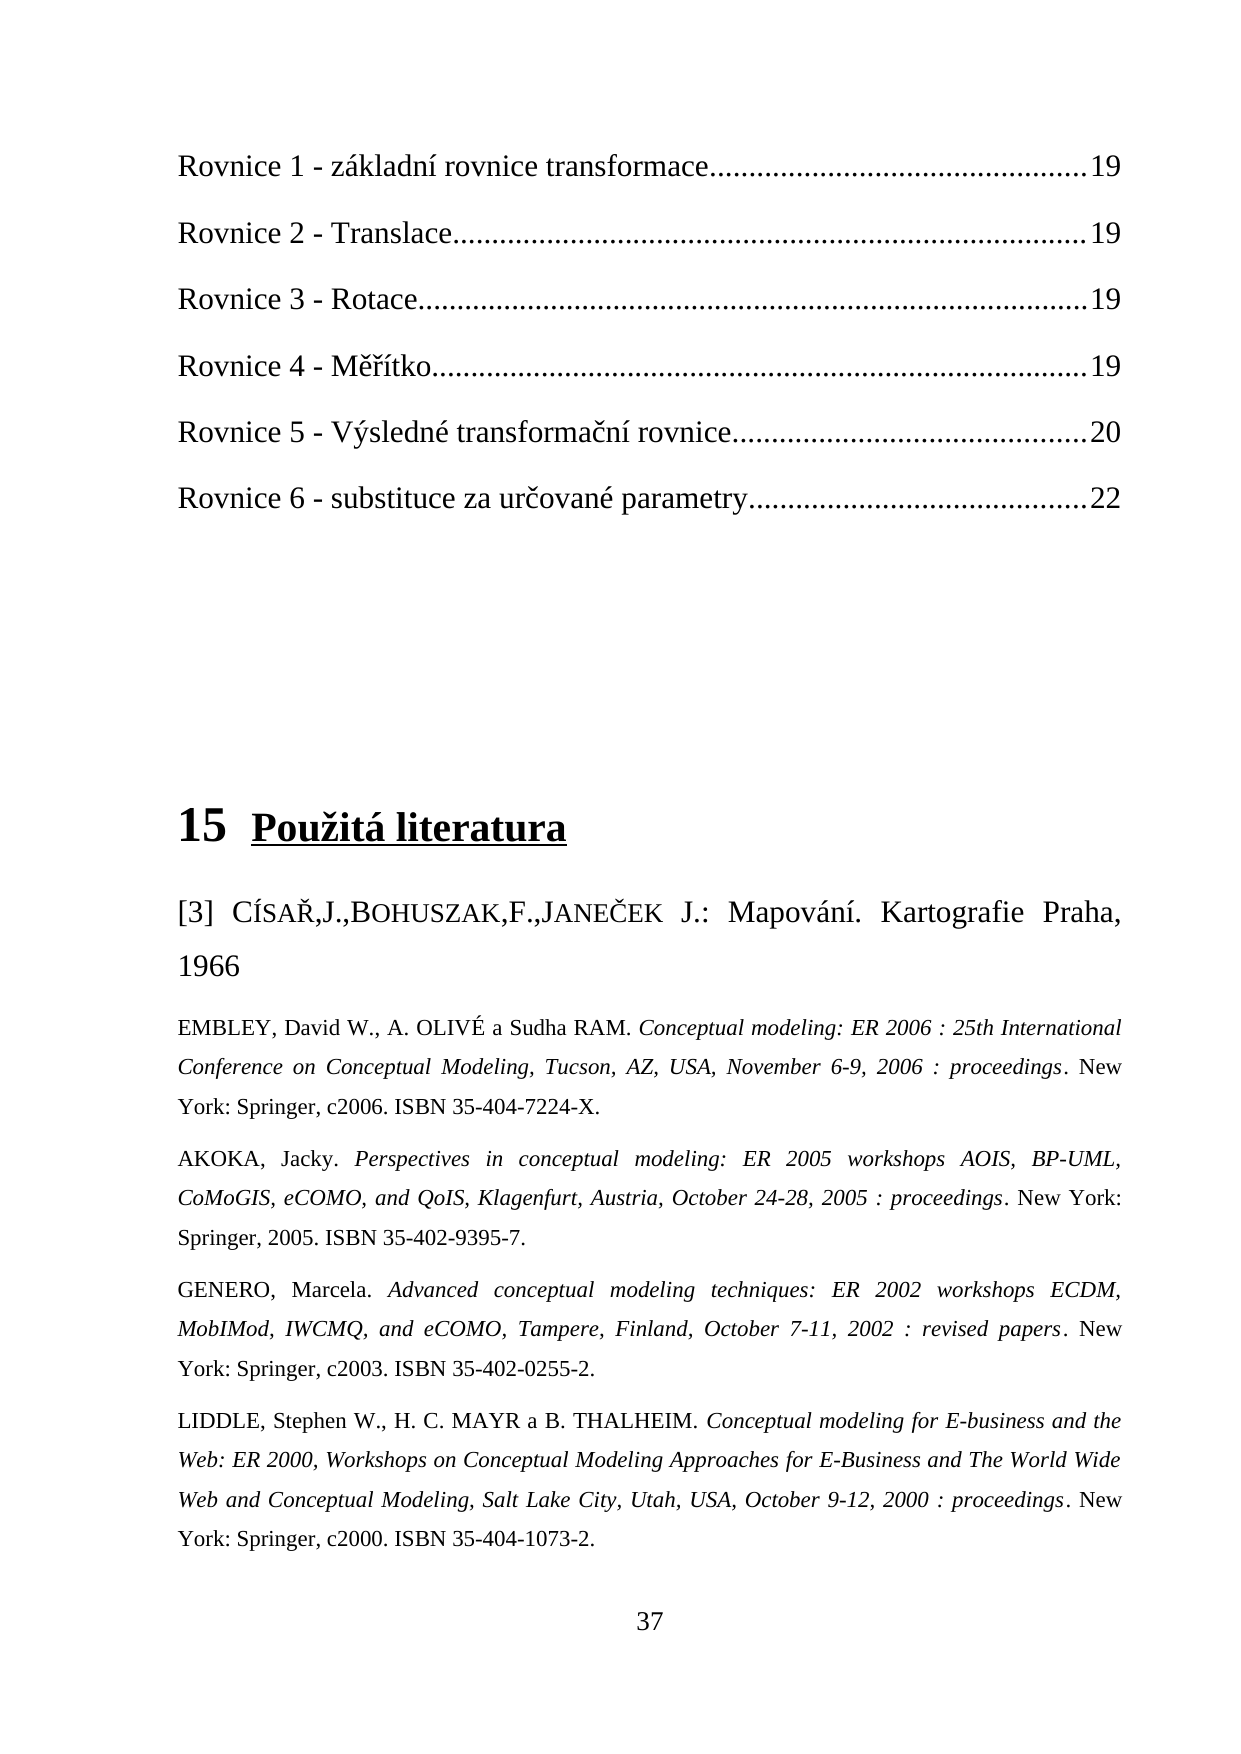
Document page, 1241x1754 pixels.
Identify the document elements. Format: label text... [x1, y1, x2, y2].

text AKOKA, Jacky. Perspectives in conceptual modeling: ER 2005 workshops AOIS, BP-UML, CoMoGIS, eCOMO, and QoIS, Klagenfurt, Austria, October 24-28, 2005 : proceedings. New York: Springer, 2005. ISBN 35-402-9395-7. [177, 1145, 1122, 1250]
text Rovnice 2 - Translace 19 [177, 214, 1122, 250]
text Rovnice 3 - Rotace 19 [177, 280, 1122, 316]
text Rovnice 4 - Měřítko 19 [177, 347, 1122, 383]
text Rovnice 5 - Výsledné transformační rovnice 20 [177, 413, 1122, 449]
text LIDDLE, Stephen W., H. C. MAYR a B. THALHEIM. Conceptual modeling for E-business and the Web: ER 2000, Workshops on Conceptual Modeling Approaches for E-Business and The World Wide Web and Conceptual Modeling, Salt Lake City, Utah, USA, October 9-12, 2000 : proceedings. New York: Springer, c2000. ISBN 35-404-1073-2. [177, 1407, 1122, 1552]
text GENERO, Marcela. Advanced conceptual modeling techniques: ER 2002 workshops ECDM, MobIMod, IWCMQ, and eCOMO, Tampere, Finland, October 7-11, 2002 : revised papers. New York: Springer, c2003. ISBN 35-402-0255-2. [177, 1276, 1122, 1381]
text Rovnice 6 - substituce za určované parametry 22 [177, 479, 1122, 515]
text [3] CÍSAŘ,J.,BOHUSZAK,F.,JANEČEK J.: Mapování. Kartografie Praha, 1966 [177, 894, 1122, 983]
text EMBLEY, David W., A. OLIVÉ a Sudha RAM. Conceptual modeling: ER 2006 : 25th International Conference on Conceptual Modeling, Tucson, AZ, USA, November 6-9, 2006 : proceedings. New York: Springer, c2006. ISBN 35-404-7224-X. [177, 1014, 1122, 1119]
subtitle Použitá literatura [177, 795, 1122, 852]
text Rovnice 1 - základní rovnice transformace 19 [177, 148, 1122, 184]
